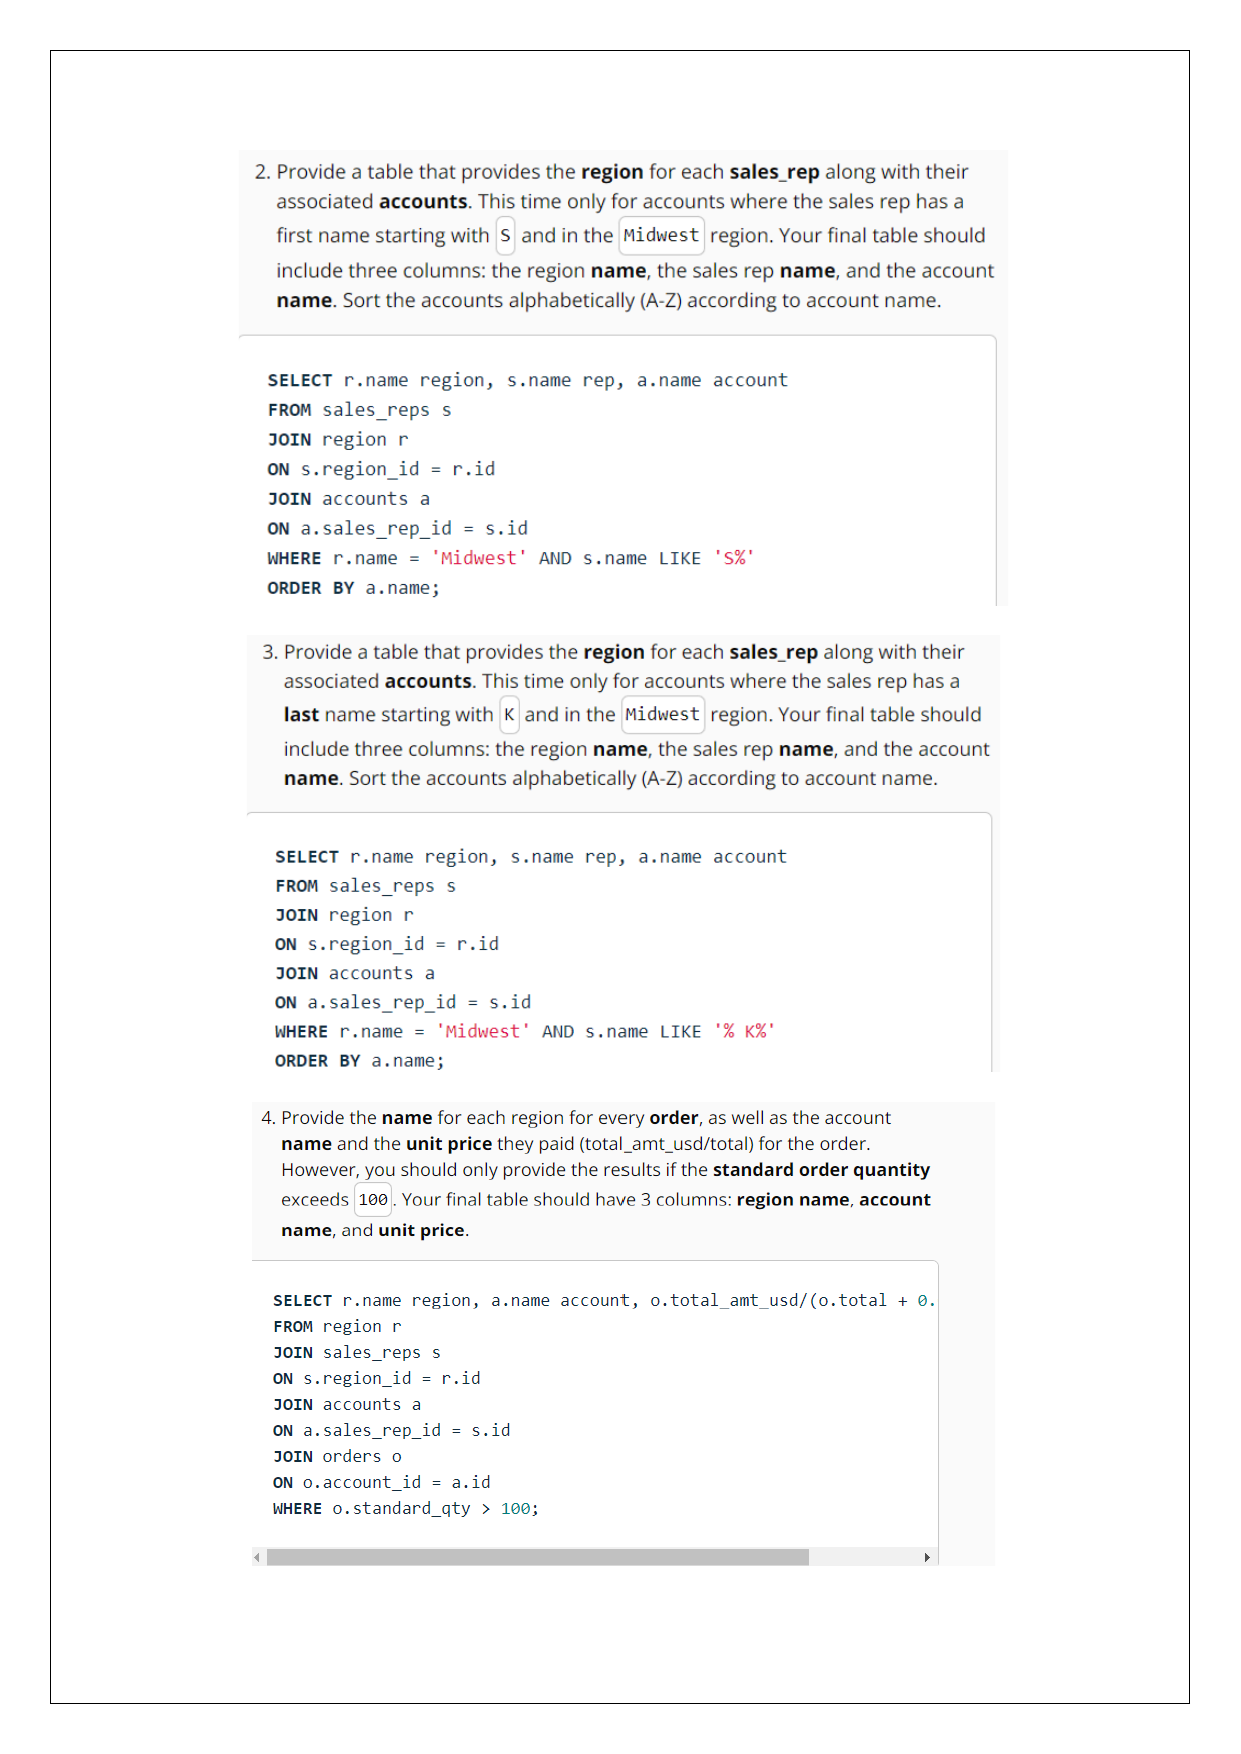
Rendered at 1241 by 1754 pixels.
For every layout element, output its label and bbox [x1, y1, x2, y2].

picture [246, 635, 1001, 1072]
picture [252, 1102, 996, 1566]
picture [238, 150, 1009, 606]
